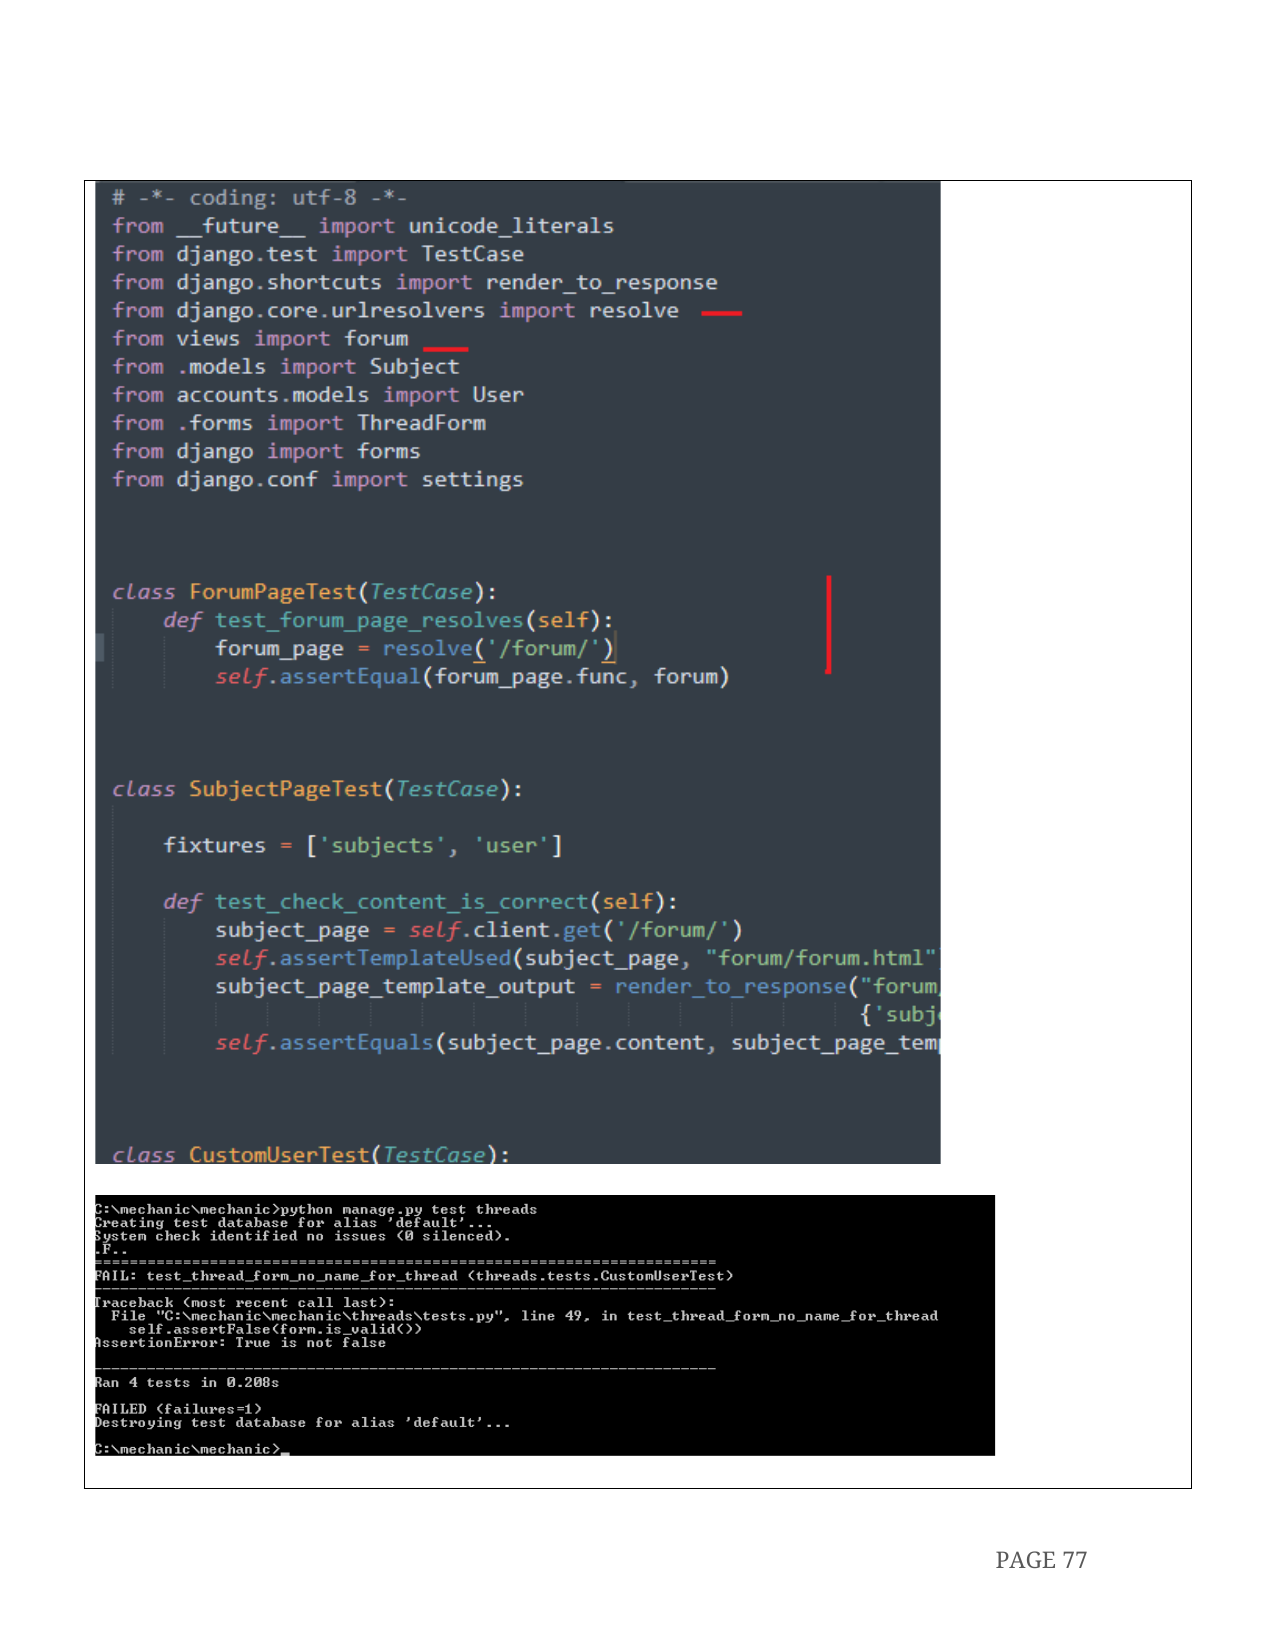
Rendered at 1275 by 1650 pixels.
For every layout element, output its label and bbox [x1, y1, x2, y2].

picture [95, 1195, 996, 1457]
picture [95, 181, 941, 1164]
table_cell [85, 181, 1191, 1488]
